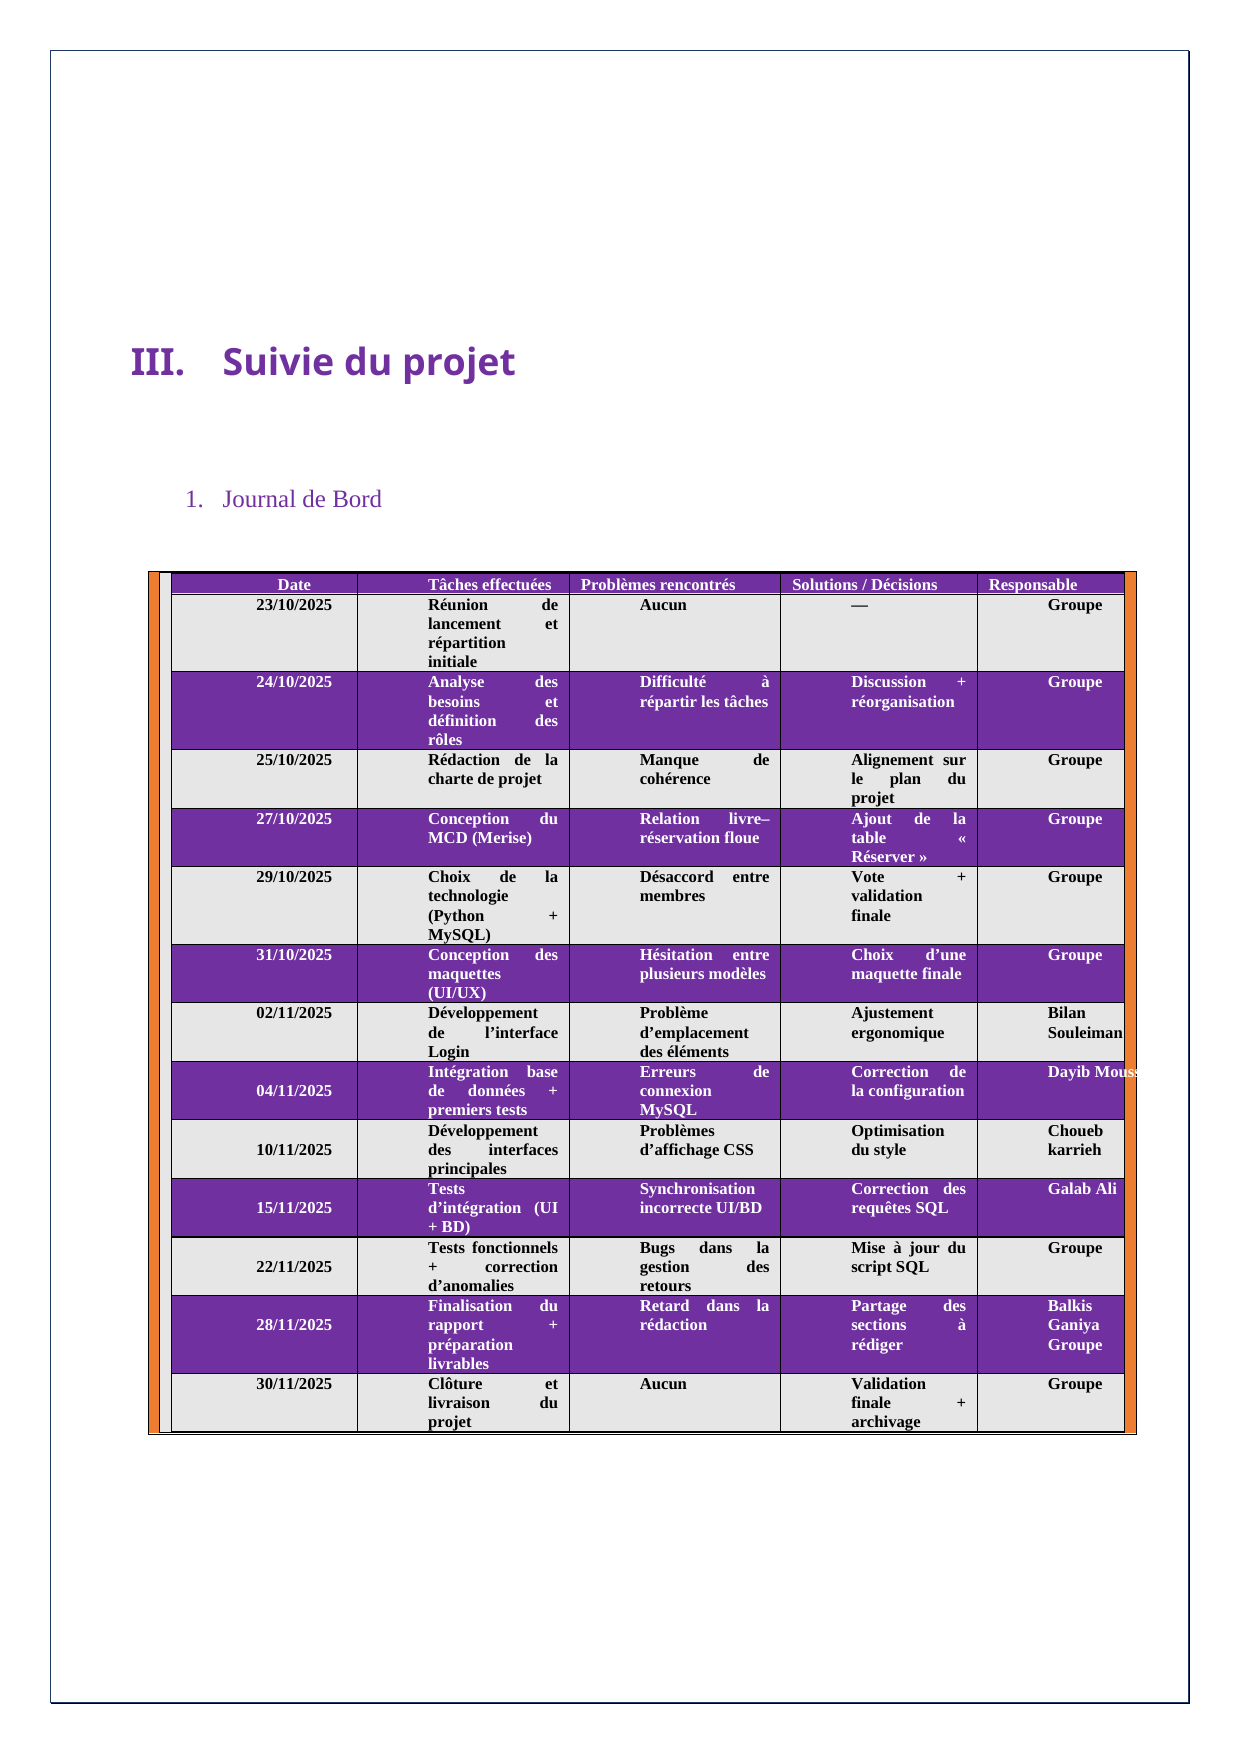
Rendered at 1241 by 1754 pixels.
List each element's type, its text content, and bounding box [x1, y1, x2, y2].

table_header [149, 572, 159, 1433]
subtitle Suivie du projet [185, 336, 1136, 387]
subtitle Journal de Bord [185, 484, 1136, 513]
table_header [1125, 572, 1136, 1433]
